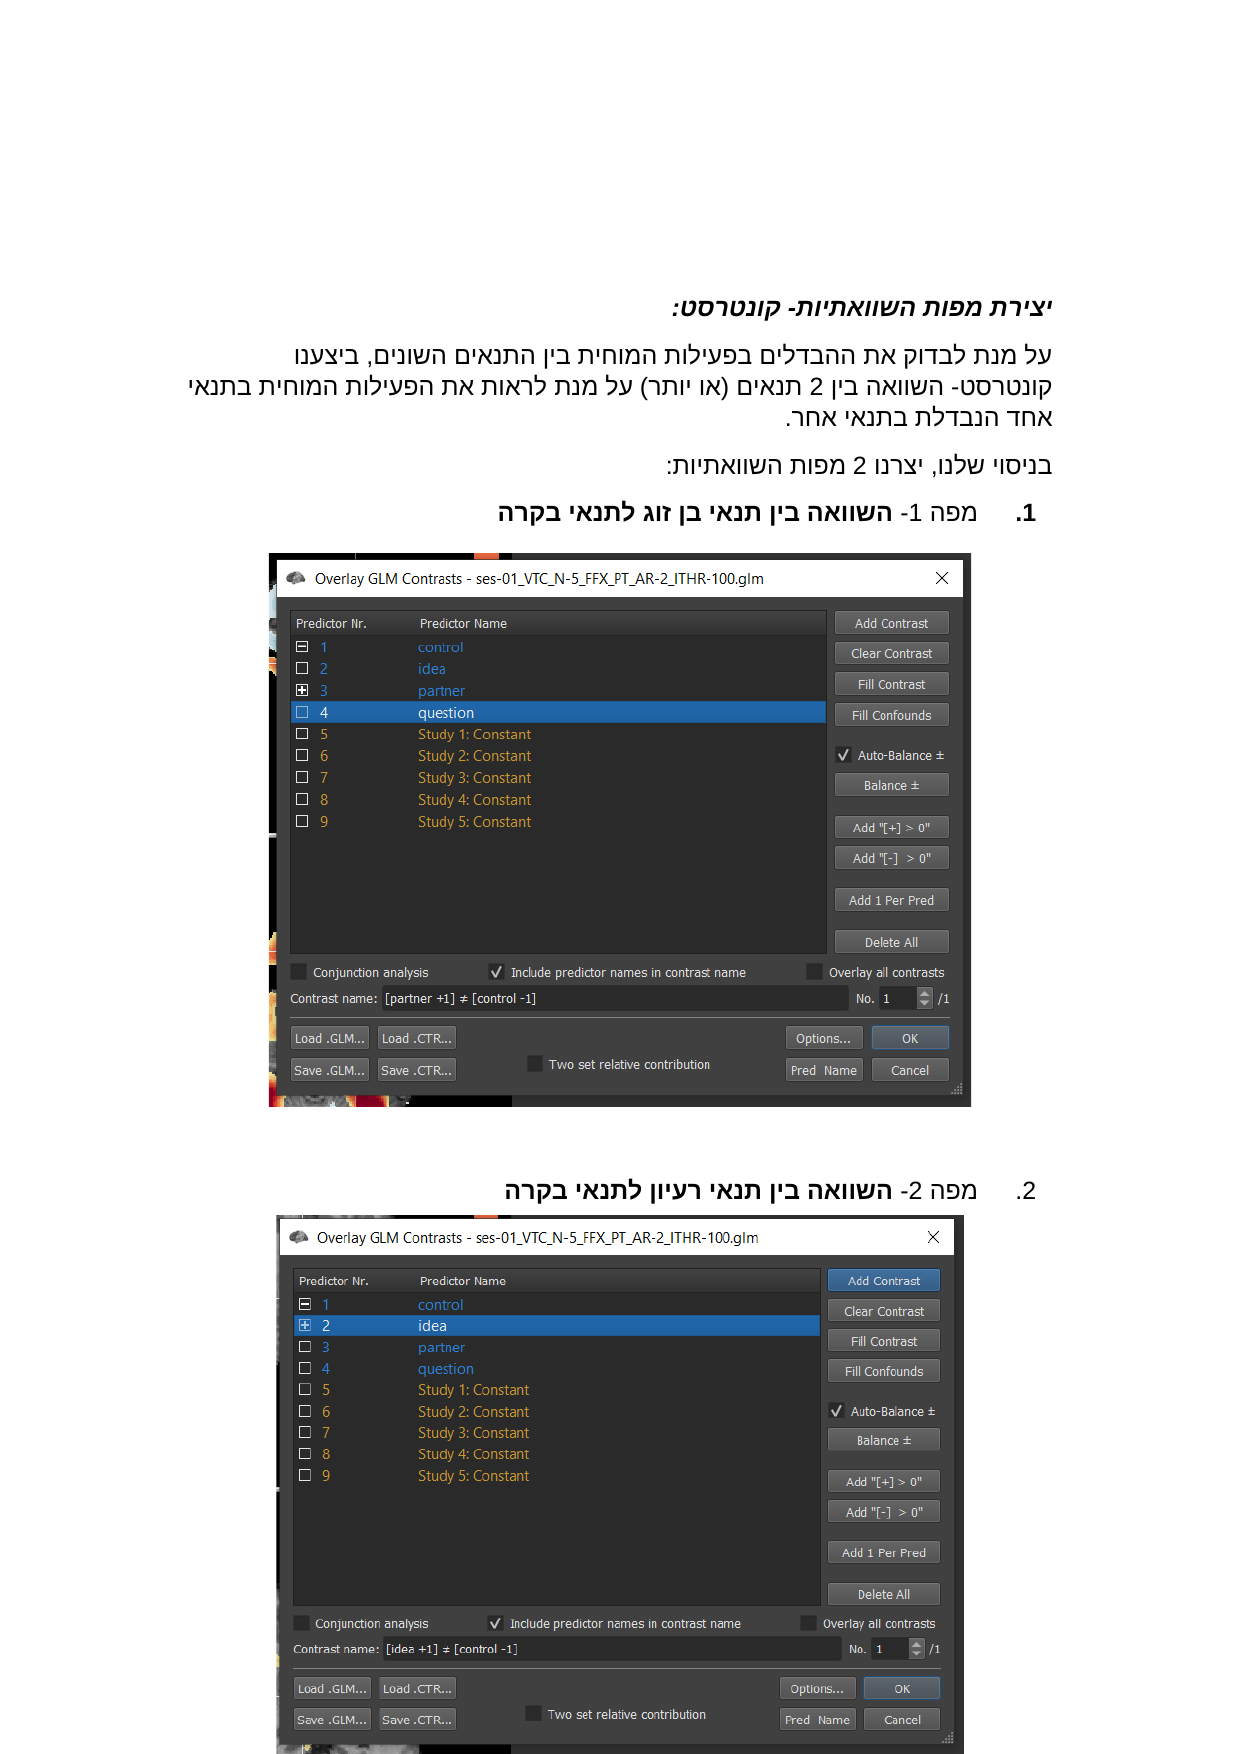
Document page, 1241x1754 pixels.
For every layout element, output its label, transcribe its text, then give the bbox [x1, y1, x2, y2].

text על מנת לבדוק את ההבדלים בפעילות המוחית בין התנאים השונים, ביצענו קונטרסט- השוואה בין 2 תנאים (או יותר) על מנת לראות את הפעילות המוחית בתנאי אחד הנבדלת בתנאי אחר. [187, 341, 1053, 432]
text בניסוי שלנו, יצרנו 2 מפות השוואתיות: [187, 451, 1053, 479]
picture [276, 1215, 964, 1754]
list מפה 1- השוואה בין תנאי בן זוג לתנאי בקרה [187, 498, 1015, 527]
text יצירת מפות השוואתיות- קונטרסט: [187, 293, 1053, 322]
picture [268, 553, 972, 1107]
list מפה 2- השוואה בין תנאי רעיון לתנאי בקרה [187, 1176, 1015, 1204]
